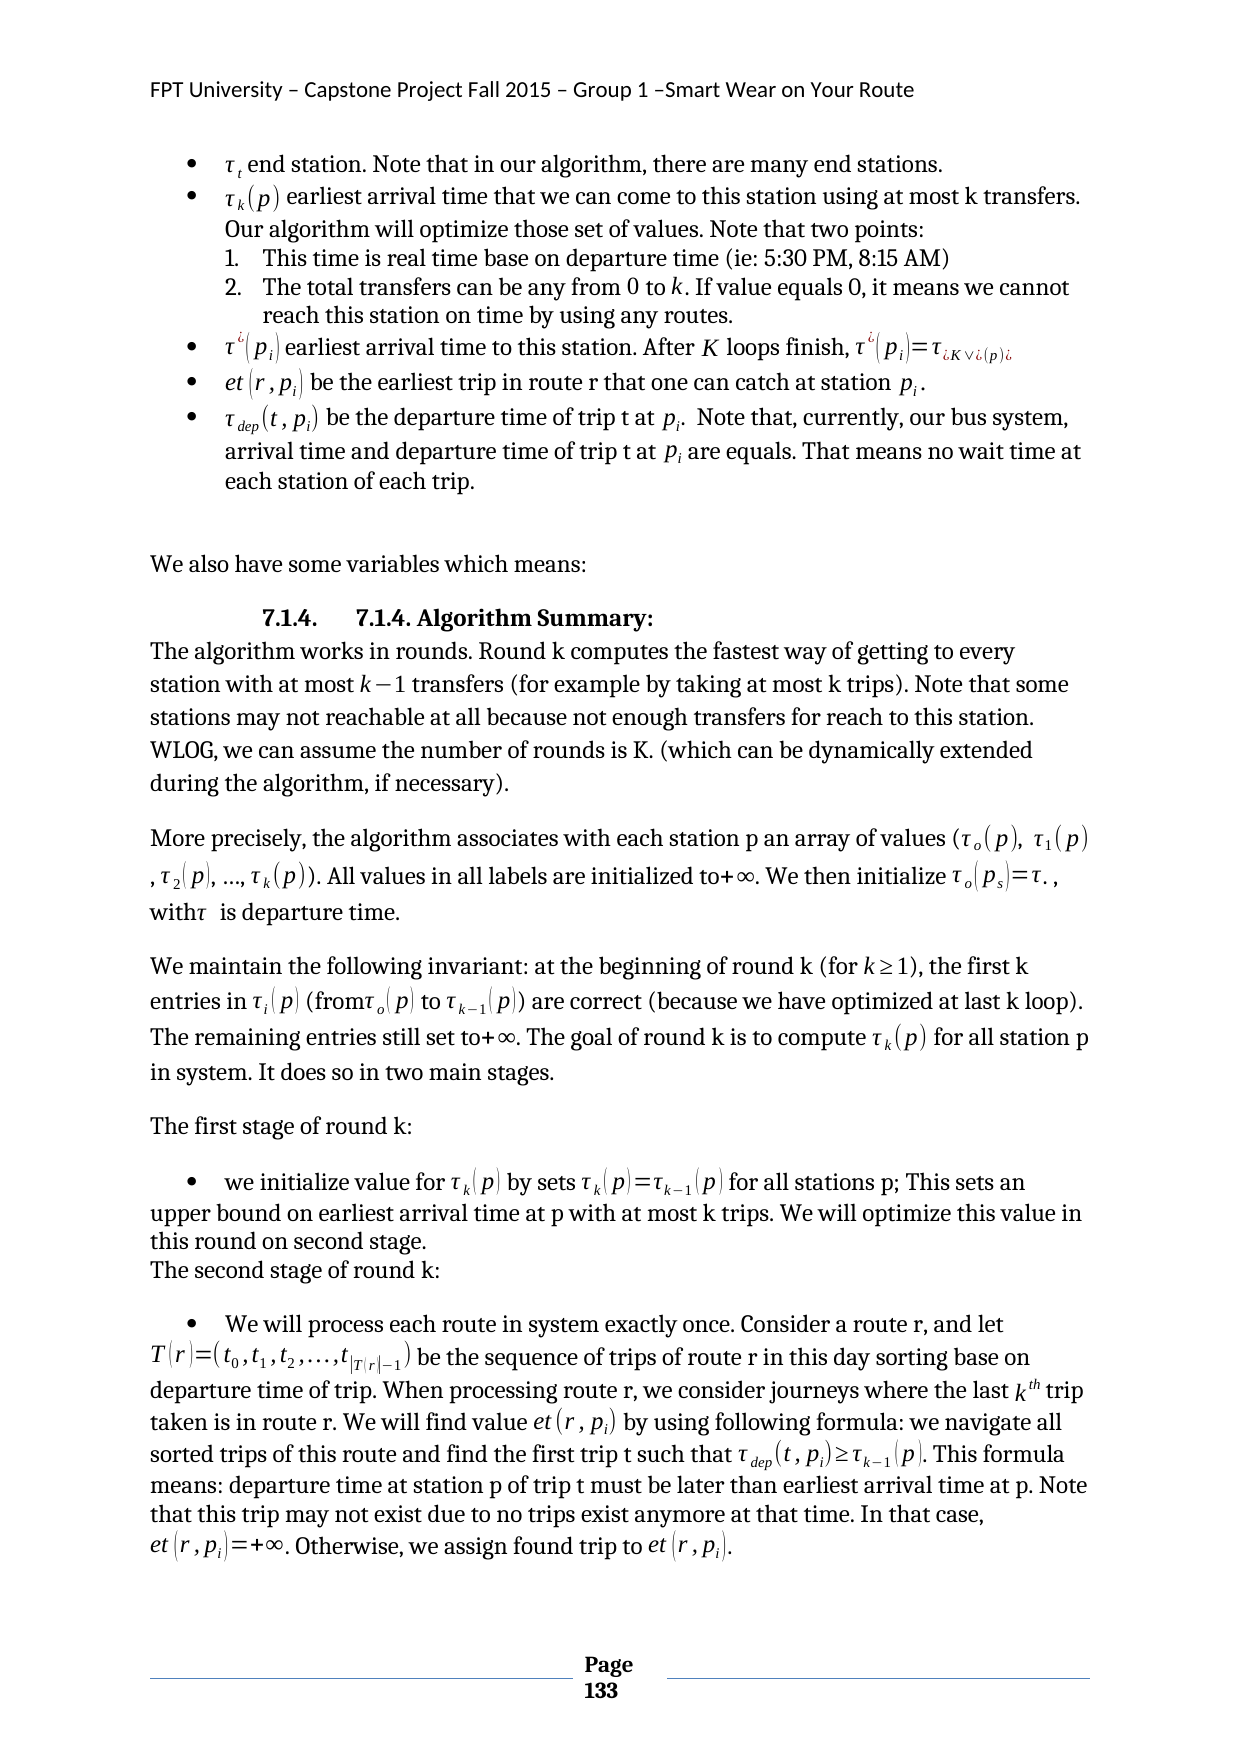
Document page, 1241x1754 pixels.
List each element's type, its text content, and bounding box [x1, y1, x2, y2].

list We will process each route in system exactly once. Consider a route r, and let be the sequence of trips of route r in this day sorting base on departure time of trip. When processing route r, we consider journeys where the last trip taken is in route r. We will find value by using following formula: we navigate all sorted trips of this route and find the first trip t such that . This formula means: departure time at station p of trip t must be later than earliest arrival time at p. Note that this trip may not exist due to no trips exist anymore at that time. In that case, . Otherwise, we assign found trip to . [150, 1310, 1090, 1563]
subtitle 7.1.4. Algorithm Summary: [262, 604, 1090, 632]
text The second stage of round k: [150, 1256, 1090, 1285]
list earliest arrival time that we can come to this station using at most k transfers. Our algorithm will optimize those set of values. Note that two points: [187, 182, 1090, 244]
list be the departure time of trip t at . Note that, currently, our bus system, arrival time and departure time of trip t at are equals. That means no wait time at each station of each trip. [187, 402, 1090, 496]
text The first stage of round k: [150, 1112, 1090, 1141]
list be the earliest trip in route r that one can catch at station [187, 367, 1090, 402]
text More precisely, the algorithm associates with each station p an array of values (, , , …, ). All values in all labels are initialized to. We then initialize . , with is departure time. [150, 823, 1090, 927]
list earliest arrival time to this station. After loops finish, [187, 330, 1090, 367]
text We also have some variables which means: [150, 550, 1090, 578]
text We maintain the following invariant: at the beginning of round k (for ), the first k entries in (from to ) are correct (because we have optimized at last k loop). The remaining entries still set to. The goal of round k is to compute for all station p in system. It does so in two main stages. [150, 952, 1090, 1087]
list The total transfers can be any from to . If value equals 0, it means we cannot reach this station on time by using any routes. [225, 272, 1090, 330]
text The algorithm works in rounds. Round k computes the fastest way of getting to every station with at most transfers (for example by taking at most k trips). Note that some stations may not reachable at all because not enough transfers for reach to this station. WLOG, we can assume the number of rounds is K. (which can be dynamically extended during the algorithm, if necessary). [150, 637, 1090, 797]
list end station. Note that in our algorithm, there are many end stations. [187, 150, 1090, 182]
list This time is real time base on departure time (ie: 5:30 PM, 8:15 AM) [225, 244, 1090, 272]
list we initialize value for by sets for all stations p; This sets an upper bound on earliest arrival time at p with at most k trips. We will optimize this value in this round on second stage. [150, 1166, 1090, 1256]
